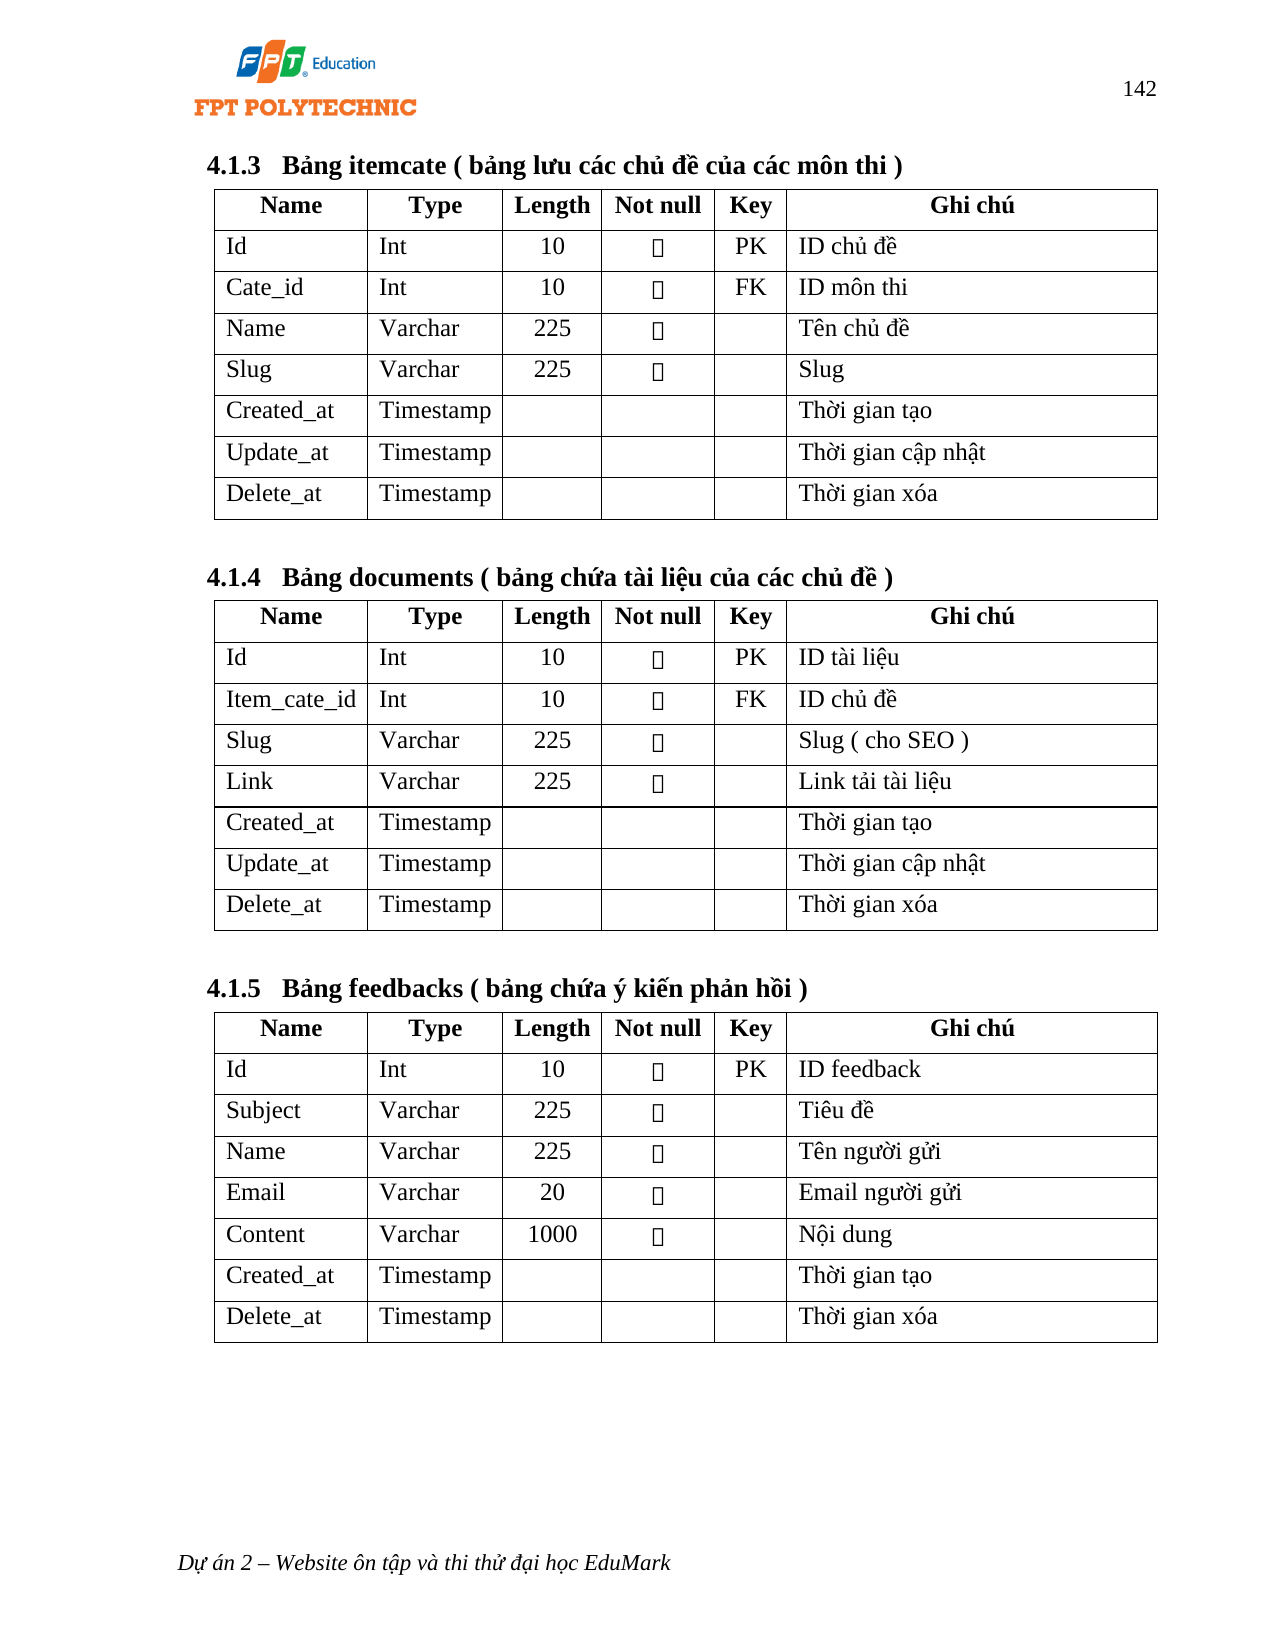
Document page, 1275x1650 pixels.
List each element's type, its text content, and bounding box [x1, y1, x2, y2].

table_cell Timestamp [368, 396, 502, 436]
table_cell 10 [503, 272, 601, 312]
table_cell  [602, 1178, 714, 1218]
table_cell [503, 1260, 601, 1301]
table_cell Timestamp [368, 1260, 502, 1301]
table_cell [602, 890, 714, 930]
table_cell Varchar [368, 1137, 502, 1177]
table_header Name [215, 1013, 367, 1053]
table_cell Name [215, 1137, 367, 1177]
table_header Not null [602, 1013, 714, 1053]
table_cell Delete_at [215, 478, 367, 518]
table_cell PK [715, 231, 786, 271]
table_cell  [602, 1054, 714, 1094]
table_cell Int [368, 272, 502, 312]
table_cell  [602, 684, 714, 724]
table_cell Thời gian tạo [787, 396, 1157, 436]
table_cell [715, 1095, 786, 1136]
table_cell [715, 1178, 786, 1218]
table_cell Id [215, 1054, 367, 1094]
table_cell  [602, 1095, 714, 1136]
table_cell Timestamp [368, 478, 502, 518]
table_cell Tên người gửi [787, 1137, 1157, 1177]
table_cell  [602, 1219, 714, 1259]
table_cell Name [215, 314, 367, 353]
table_cell FK [715, 272, 786, 312]
table_header Key [715, 190, 786, 230]
table_cell Varchar [368, 766, 502, 806]
subtitle Bảng feedbacks ( bảng chứa ý kiến phản hồi ) [207, 972, 1204, 1003]
table_cell ID môn thi [787, 272, 1157, 312]
table_cell Delete_at [215, 1302, 367, 1342]
table_cell Thời gian xóa [787, 1302, 1157, 1342]
table_cell Thời gian tạo [787, 1260, 1157, 1301]
table_cell Email người gửi [787, 1178, 1157, 1218]
table_cell [715, 725, 786, 765]
table_cell 225 [503, 1095, 601, 1136]
table_cell [602, 478, 714, 518]
table_cell Created_at [215, 1260, 367, 1301]
table_header Length [503, 601, 601, 642]
table_cell [715, 808, 786, 848]
table_header Not null [602, 190, 714, 230]
table_cell Timestamp [368, 849, 502, 889]
table_cell Timestamp [368, 437, 502, 477]
table_cell 20 [503, 1178, 601, 1218]
table_cell [715, 314, 786, 353]
subtitle Bảng documents ( bảng chứa tài liệu của các chủ đề ) [207, 561, 1204, 592]
table_header Type [368, 1013, 502, 1053]
table_cell 225 [503, 766, 601, 806]
table_cell [715, 1302, 786, 1342]
table_cell Thời gian cập nhật [787, 849, 1157, 889]
table_header Key [715, 1013, 786, 1053]
table_cell [715, 1137, 786, 1177]
table_cell Int [368, 231, 502, 271]
table_cell Id [215, 231, 367, 271]
table_header Ghi chú [787, 601, 1157, 642]
table_cell  [602, 314, 714, 353]
table_cell 10 [503, 684, 601, 724]
table_cell Varchar [368, 355, 502, 395]
table_cell Delete_at [215, 890, 367, 930]
table_cell [715, 766, 786, 806]
table_cell  [602, 355, 714, 395]
table_cell Thời gian tạo [787, 808, 1157, 848]
table_cell  [602, 272, 714, 312]
table_header Length [503, 190, 601, 230]
table_cell [715, 437, 786, 477]
table_header Key [715, 601, 786, 642]
table_cell ID tài liệu [787, 643, 1157, 683]
subtitle Bảng itemcate ( bảng lưu các chủ đề của các môn thi ) [207, 149, 1204, 180]
table_cell  [602, 231, 714, 271]
table_cell [715, 1219, 786, 1259]
table_header Ghi chú [787, 190, 1157, 230]
table_cell  [602, 1137, 714, 1177]
table_cell [715, 849, 786, 889]
table_cell [715, 1260, 786, 1301]
table_cell 10 [503, 1054, 601, 1094]
table_header Ghi chú [787, 1013, 1157, 1053]
picture [194, 39, 417, 116]
table_cell 225 [503, 725, 601, 765]
table_cell PK [715, 643, 786, 683]
table_cell Timestamp [368, 1302, 502, 1342]
table_cell [602, 396, 714, 436]
table_cell Slug ( cho SEO ) [787, 725, 1157, 765]
table_cell ID chủ đề [787, 684, 1157, 724]
table_cell [715, 396, 786, 436]
table_cell Tiêu đề [787, 1095, 1157, 1136]
table_cell Nội dung [787, 1219, 1157, 1259]
table_cell [602, 849, 714, 889]
table_cell  [602, 643, 714, 683]
table_cell Id [215, 643, 367, 683]
table_cell ID chủ đề [787, 231, 1157, 271]
table_cell [715, 890, 786, 930]
table_cell Cate_id [215, 272, 367, 312]
table_cell 10 [503, 231, 601, 271]
table_cell 225 [503, 355, 601, 395]
table_cell Varchar [368, 725, 502, 765]
table_cell Slug [787, 355, 1157, 395]
table_cell 225 [503, 314, 601, 353]
table_cell Link tải tài liệu [787, 766, 1157, 806]
table_cell Varchar [368, 1178, 502, 1218]
table_cell 1000 [503, 1219, 601, 1259]
table_cell ID feedback [787, 1054, 1157, 1094]
table_cell Varchar [368, 314, 502, 353]
table_cell 10 [503, 643, 601, 683]
table_cell Slug [215, 725, 367, 765]
table_header Type [368, 601, 502, 642]
table_cell FK [715, 684, 786, 724]
table_cell Created_at [215, 808, 367, 848]
table_cell Varchar [368, 1095, 502, 1136]
table_cell [715, 355, 786, 395]
table_cell [503, 478, 601, 518]
table_cell  [602, 725, 714, 765]
table_cell Thời gian xóa [787, 478, 1157, 518]
table_cell [503, 437, 601, 477]
table_cell [503, 808, 601, 848]
table_cell 225 [503, 1137, 601, 1177]
table_cell Link [215, 766, 367, 806]
table_header Name [215, 601, 367, 642]
table_header Length [503, 1013, 601, 1053]
table_cell [503, 1302, 601, 1342]
table_cell Content [215, 1219, 367, 1259]
table_cell [503, 849, 601, 889]
table_cell Slug [215, 355, 367, 395]
table_cell Tên chủ đề [787, 314, 1157, 353]
table_cell Thời gian cập nhật [787, 437, 1157, 477]
table_cell Int [368, 643, 502, 683]
table_cell [503, 396, 601, 436]
table_cell [602, 437, 714, 477]
table_cell Int [368, 1054, 502, 1094]
table_cell Timestamp [368, 890, 502, 930]
table_cell Thời gian xóa [787, 890, 1157, 930]
table_cell [602, 1260, 714, 1301]
table_cell [503, 890, 601, 930]
table_cell Created_at [215, 396, 367, 436]
table_cell [602, 808, 714, 848]
table_cell Update_at [215, 437, 367, 477]
table_cell  [602, 766, 714, 806]
table_cell Email [215, 1178, 367, 1218]
table_cell PK [715, 1054, 786, 1094]
table_cell [602, 1302, 714, 1342]
table_header Type [368, 190, 502, 230]
table_cell Timestamp [368, 808, 502, 848]
table_header Name [215, 190, 367, 230]
table_cell Varchar [368, 1219, 502, 1259]
table_cell Subject [215, 1095, 367, 1136]
table_cell Item_cate_id [215, 684, 367, 724]
table_cell Update_at [215, 849, 367, 889]
table_cell [715, 478, 786, 518]
table_header Not null [602, 601, 714, 642]
table_cell Int [368, 684, 502, 724]
